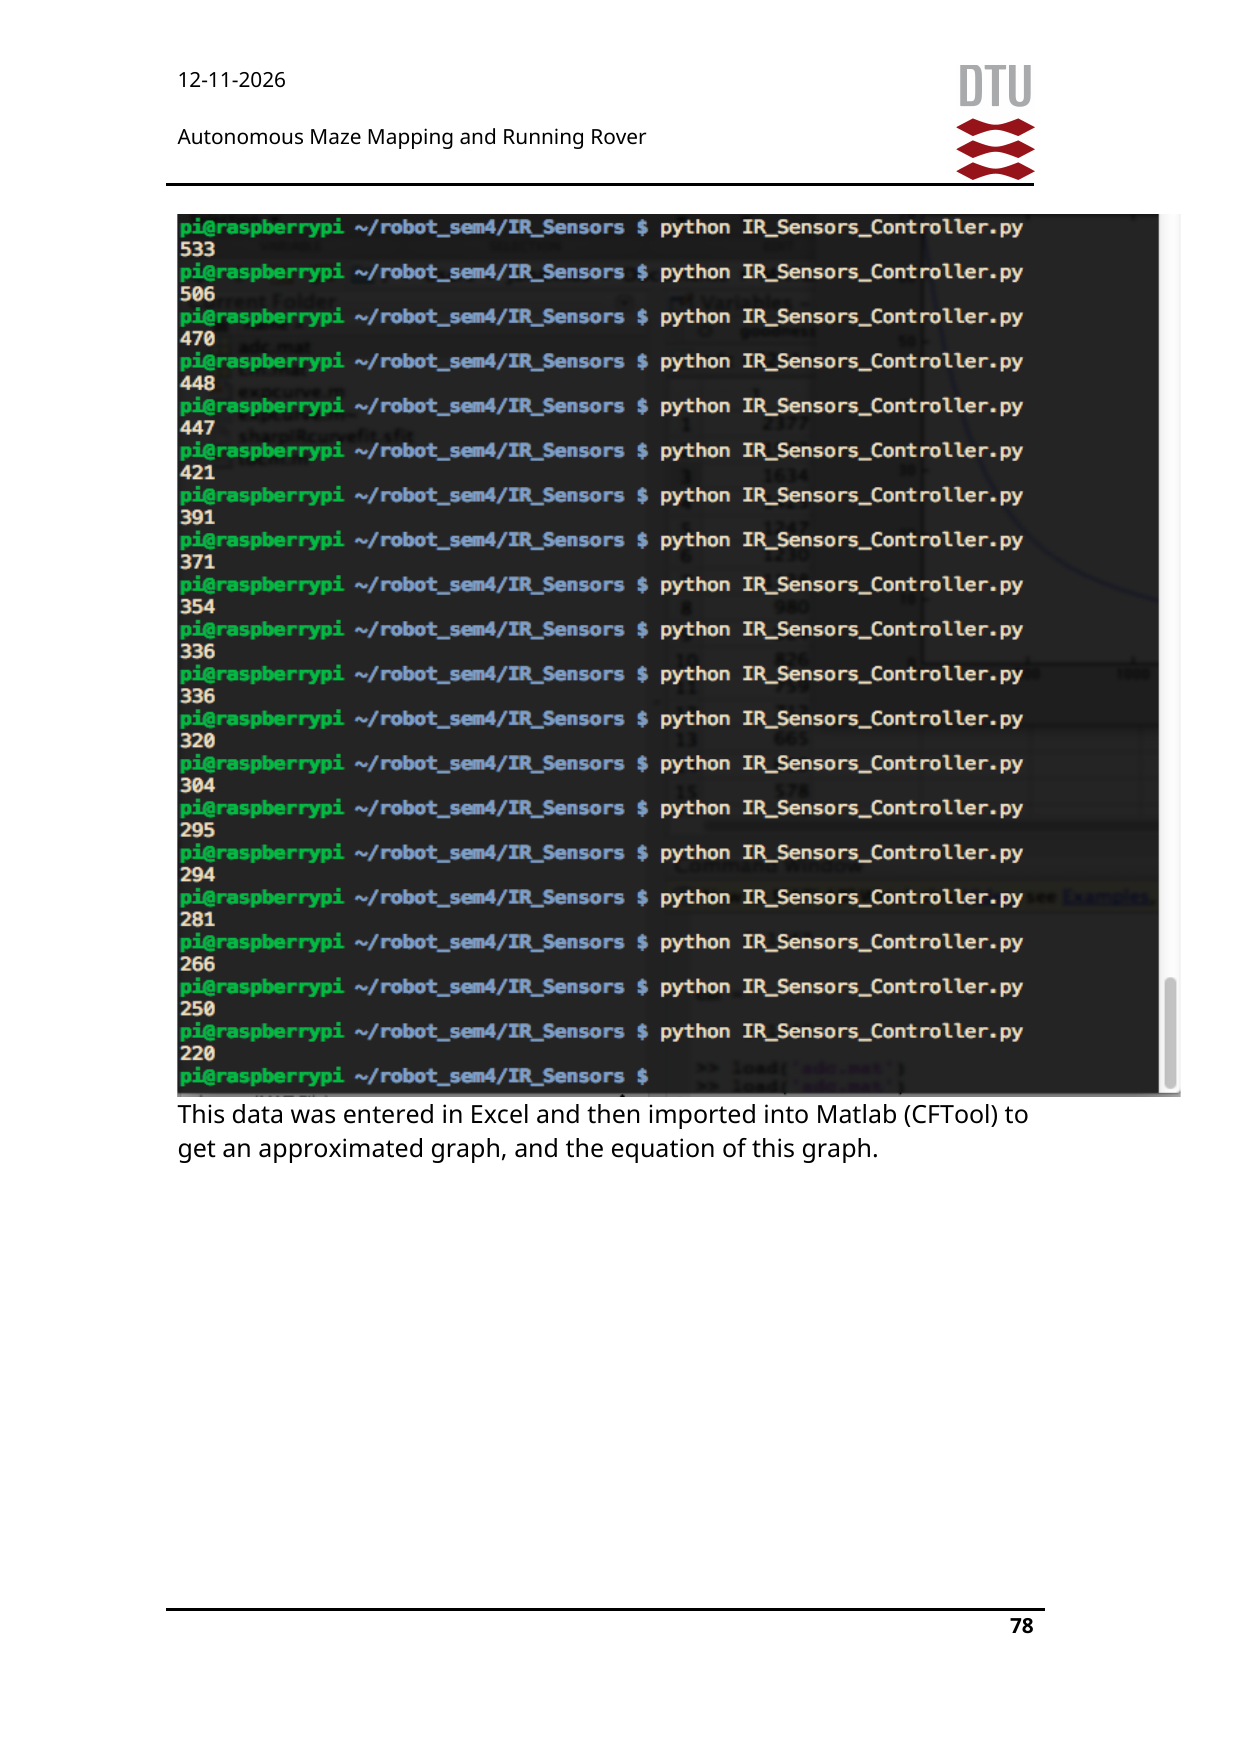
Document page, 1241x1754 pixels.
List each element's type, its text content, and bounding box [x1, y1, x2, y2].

text This data was entered in Excel and then imported into Matlab (CFTool) to get an approximated graph, and the equation of this graph. [177, 1097, 1033, 1165]
picture [956, 65, 1035, 180]
picture [177, 214, 1181, 1097]
